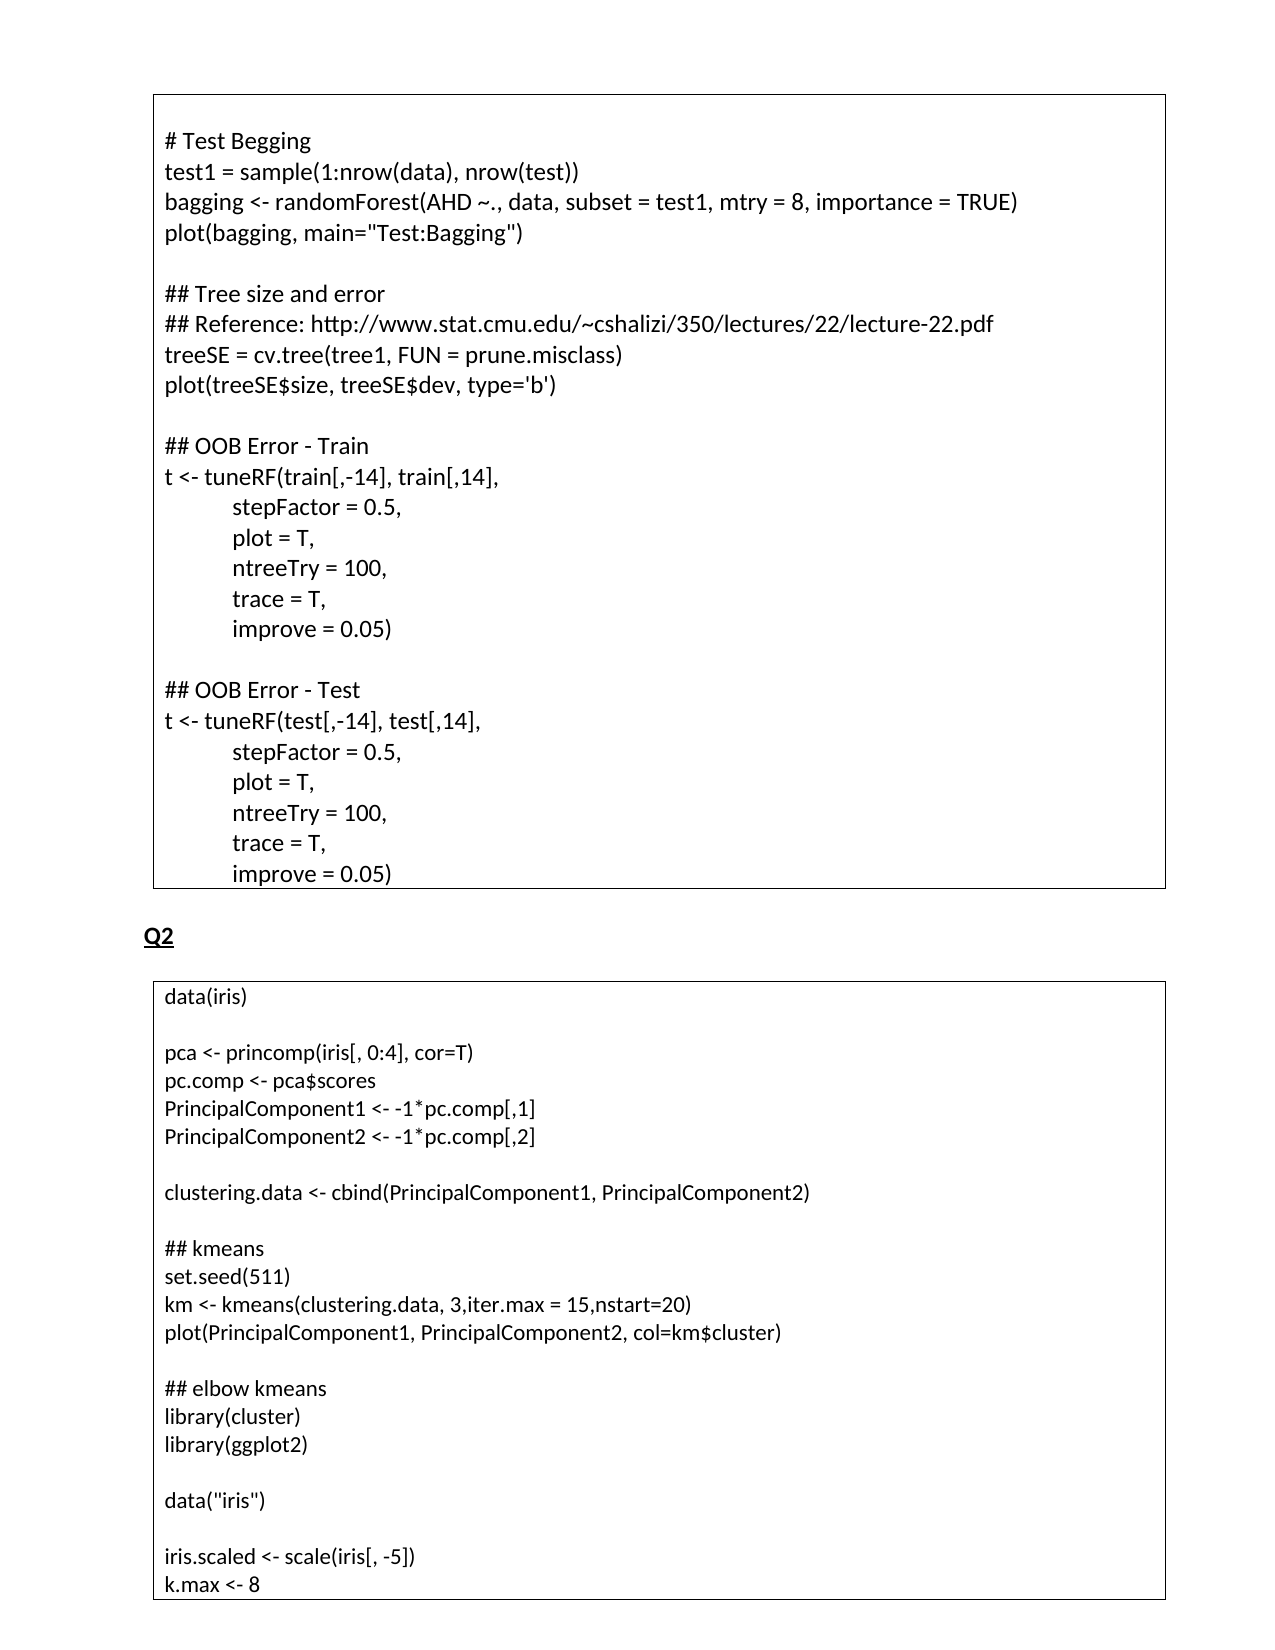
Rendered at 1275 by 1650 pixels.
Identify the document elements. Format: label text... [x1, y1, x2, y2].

list Q2 [144, 920, 1010, 950]
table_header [154, 95, 1165, 888]
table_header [154, 982, 1165, 1598]
